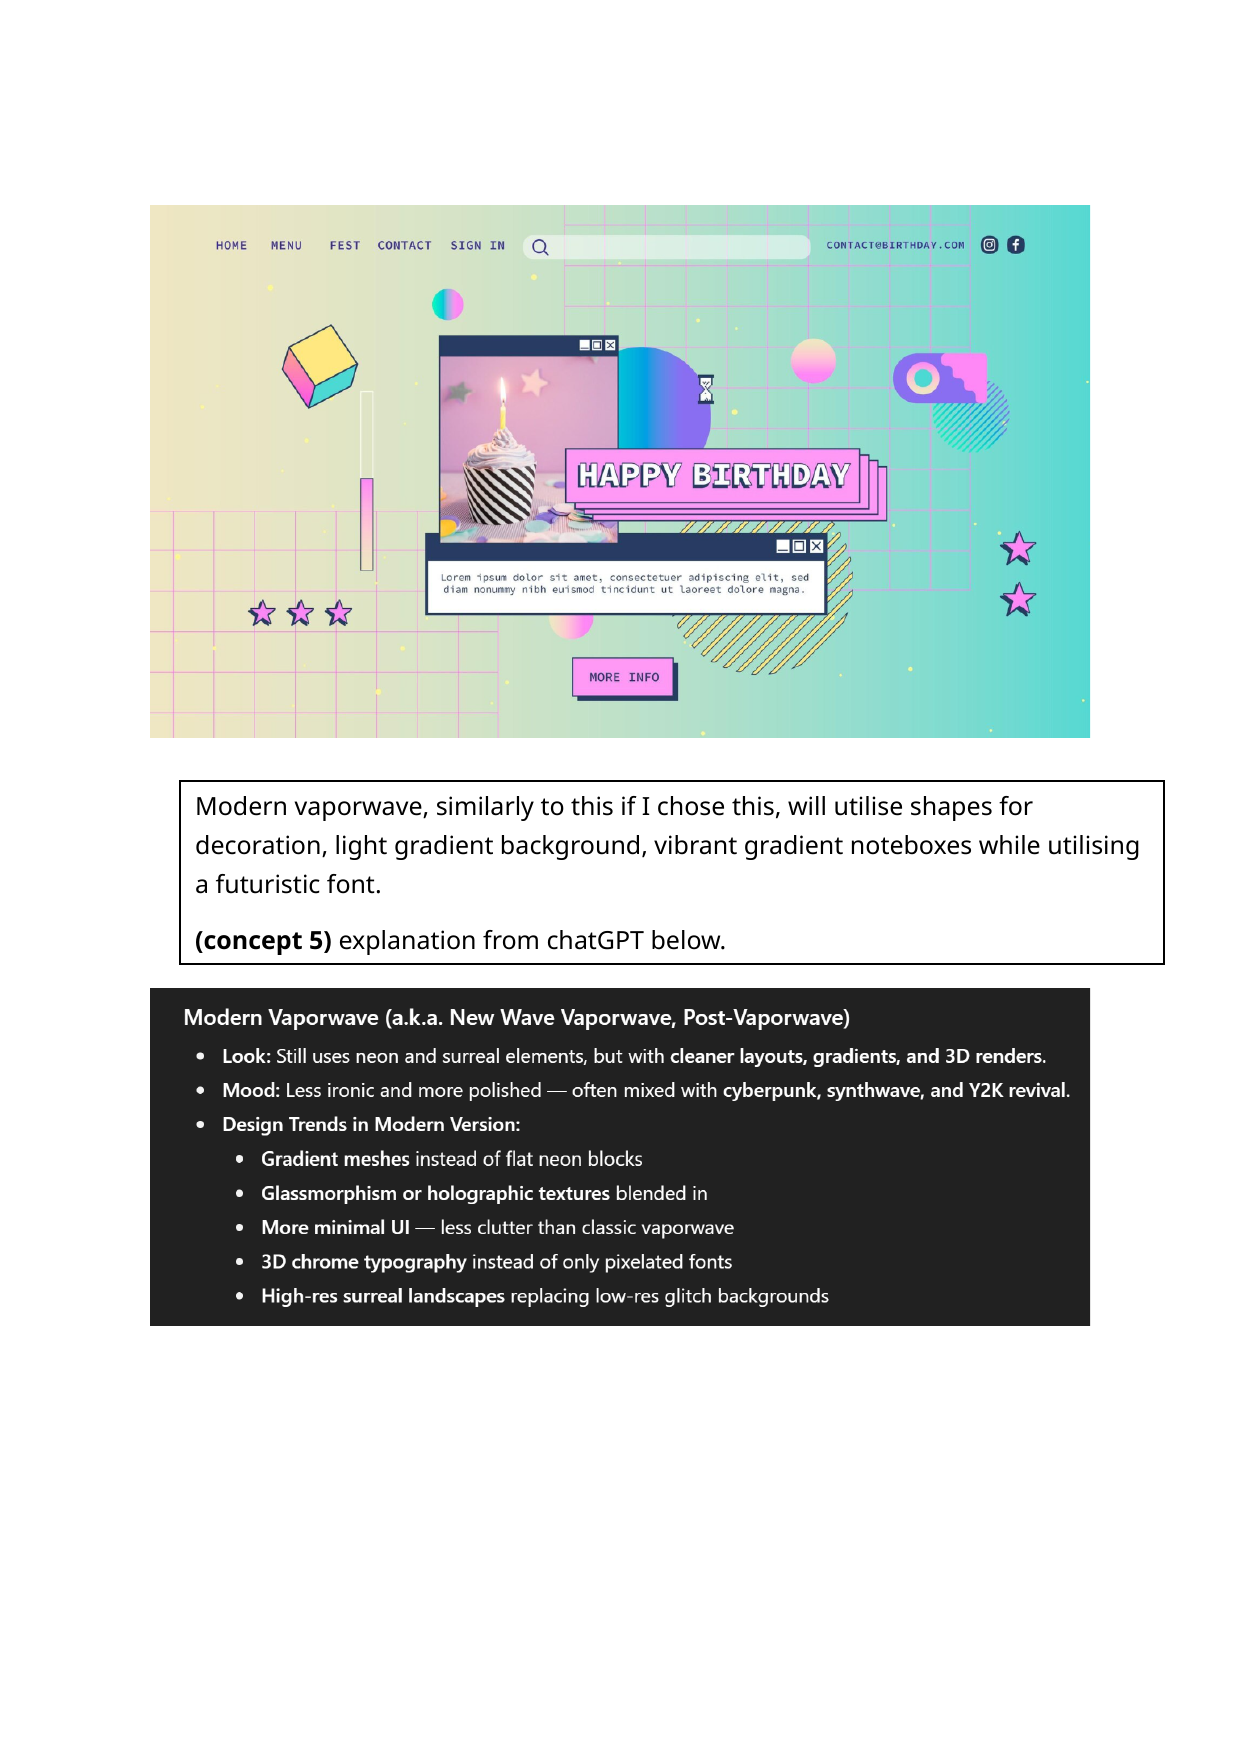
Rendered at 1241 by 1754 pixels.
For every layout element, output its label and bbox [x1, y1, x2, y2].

picture [150, 988, 1091, 1326]
picture [150, 205, 1091, 738]
